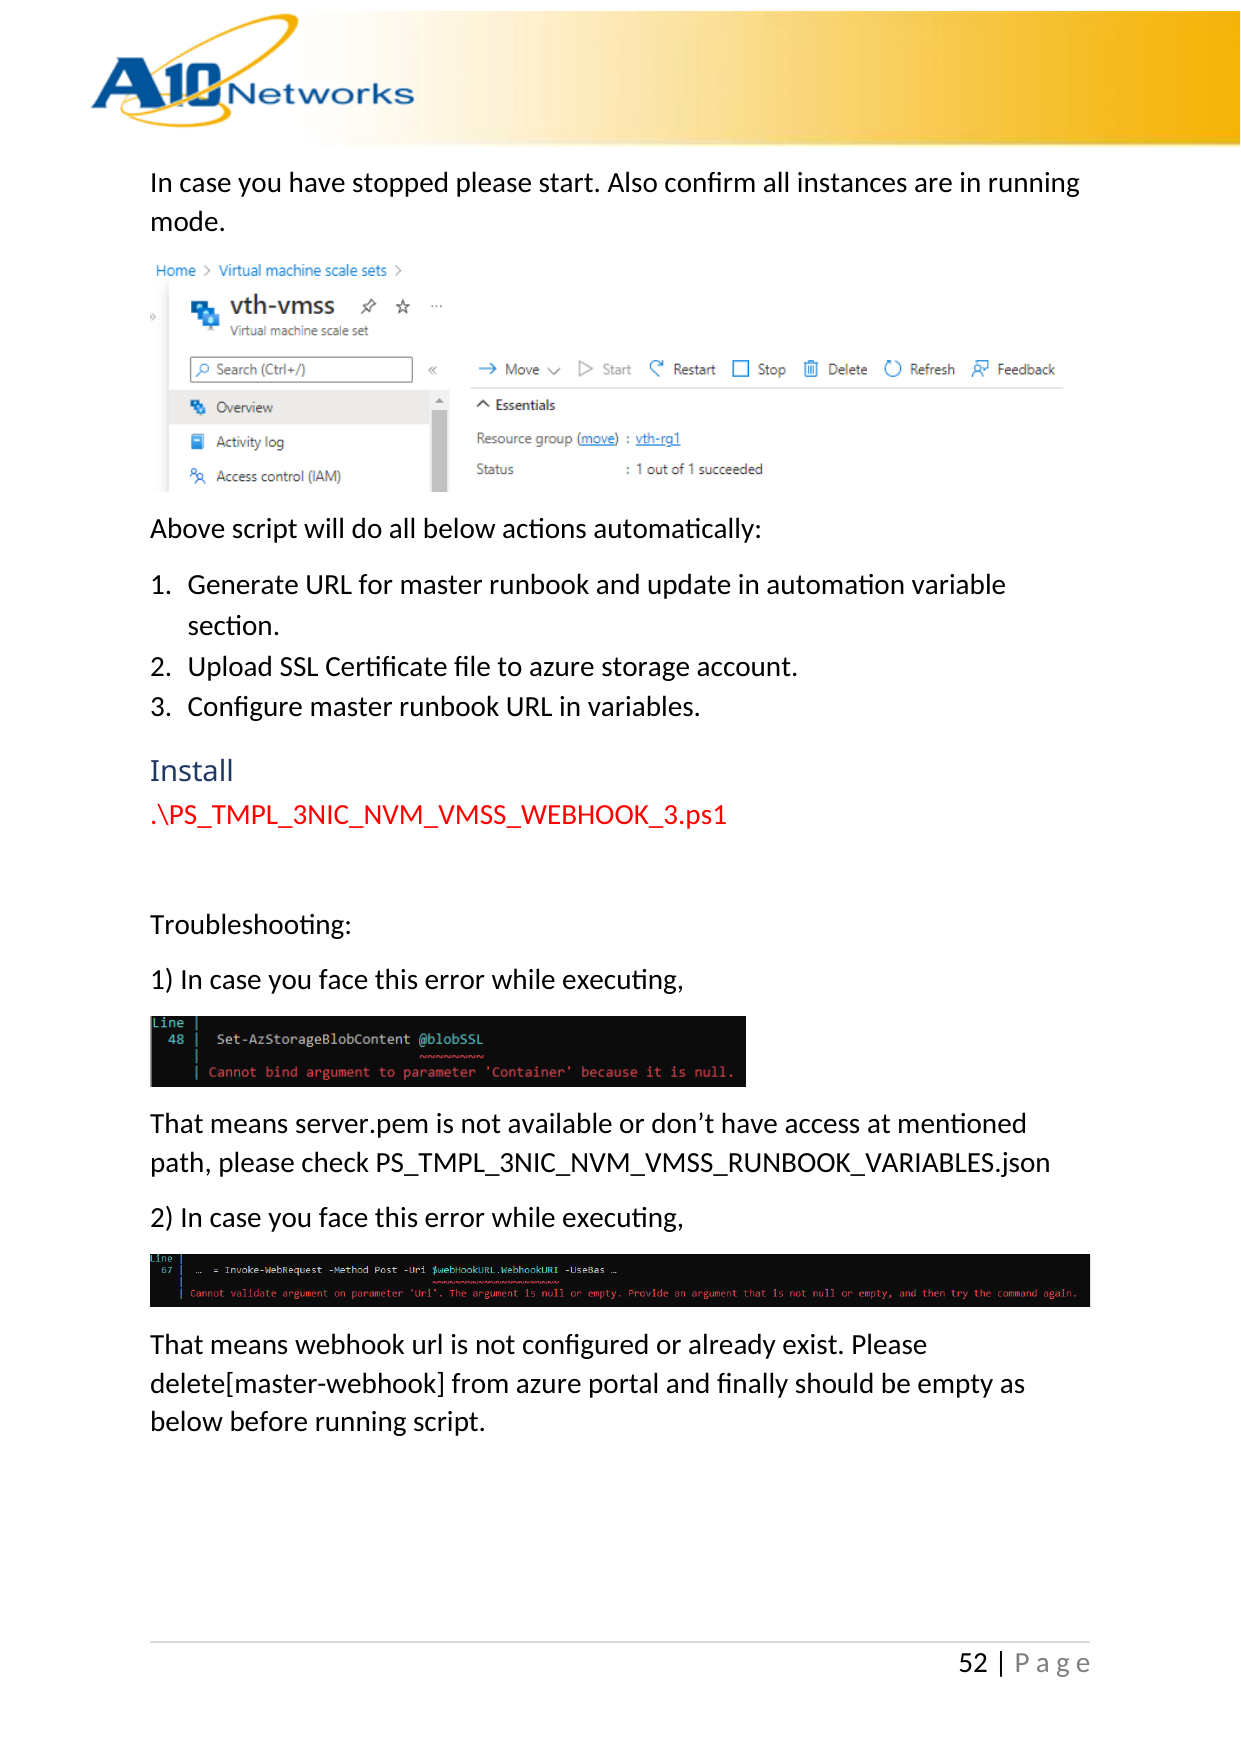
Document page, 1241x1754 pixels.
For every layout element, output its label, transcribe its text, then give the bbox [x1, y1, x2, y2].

text .\PS_TMPL_3NIC_NVM_VMSS_WEBHOOK_3.ps1 [150, 796, 1090, 832]
list Configure master runbook URL in variables. [150, 688, 1090, 724]
picture [0, 11, 1241, 147]
list Generate URL for master runbook and update in automation variable section. [150, 566, 1090, 642]
text That means webhook url is not configured or already exist. Please delete[master-webhook] from azure portal and finally should be empty as below before running script. [150, 1326, 1090, 1439]
text That means server.pem is not available or don’t have access at mentioned path, please check PS_TMPL_3NIC_NVM_VMSS_RUNBOOK_VARIABLES.json [150, 1106, 1090, 1180]
picture [150, 257, 1064, 492]
list Upload SSL Certificate file to azure storage account. [150, 648, 1090, 683]
subtitle Install [150, 750, 1090, 790]
text 1) In case you face this error while executing, [150, 961, 1090, 997]
text In case you have stopped please start. Also confirm all instances are in running mode. [150, 164, 1090, 238]
text Troubleshooting: [150, 906, 1090, 942]
text Above script will do all below actions automatically: [150, 511, 1090, 546]
text 2) In case you face this error while executing, [150, 1199, 1090, 1235]
picture [150, 1254, 1091, 1307]
picture [150, 1016, 746, 1087]
